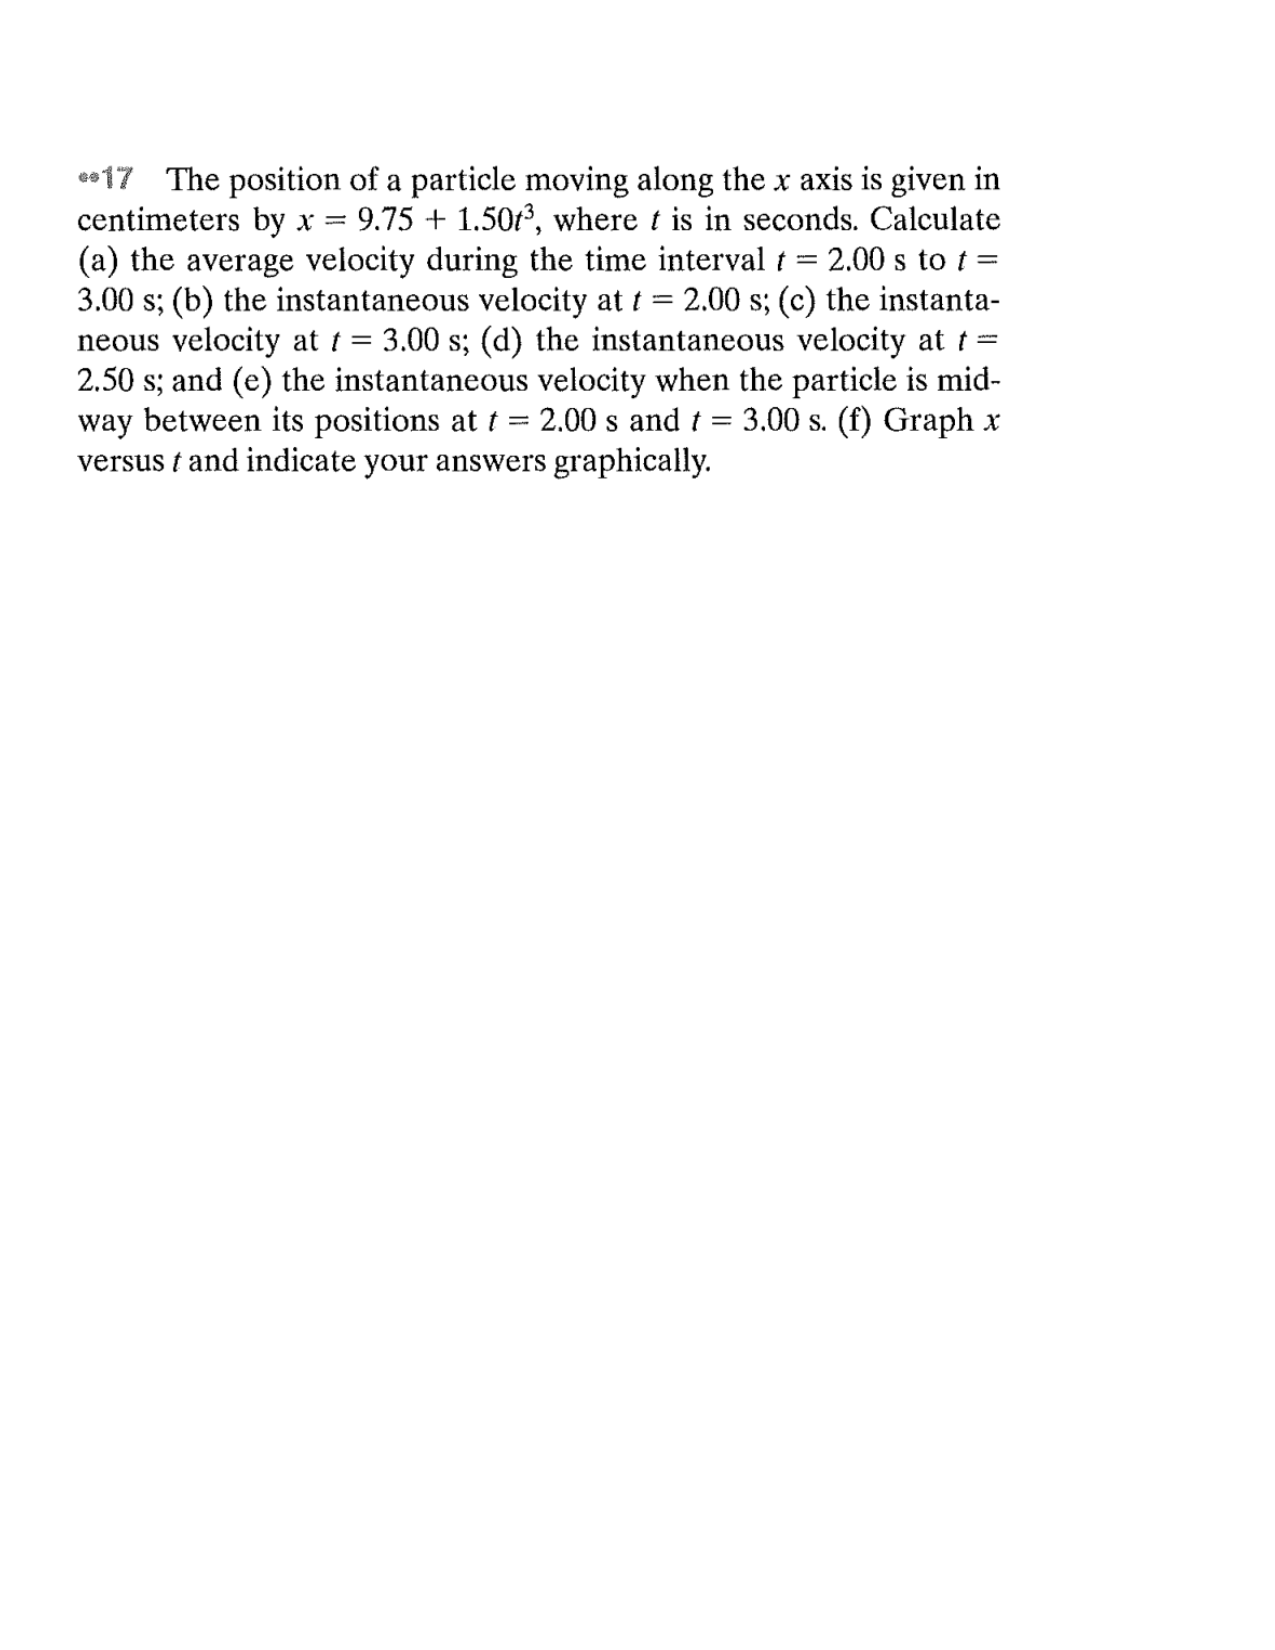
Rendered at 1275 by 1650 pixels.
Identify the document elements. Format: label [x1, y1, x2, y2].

picture [60, 150, 1035, 485]
